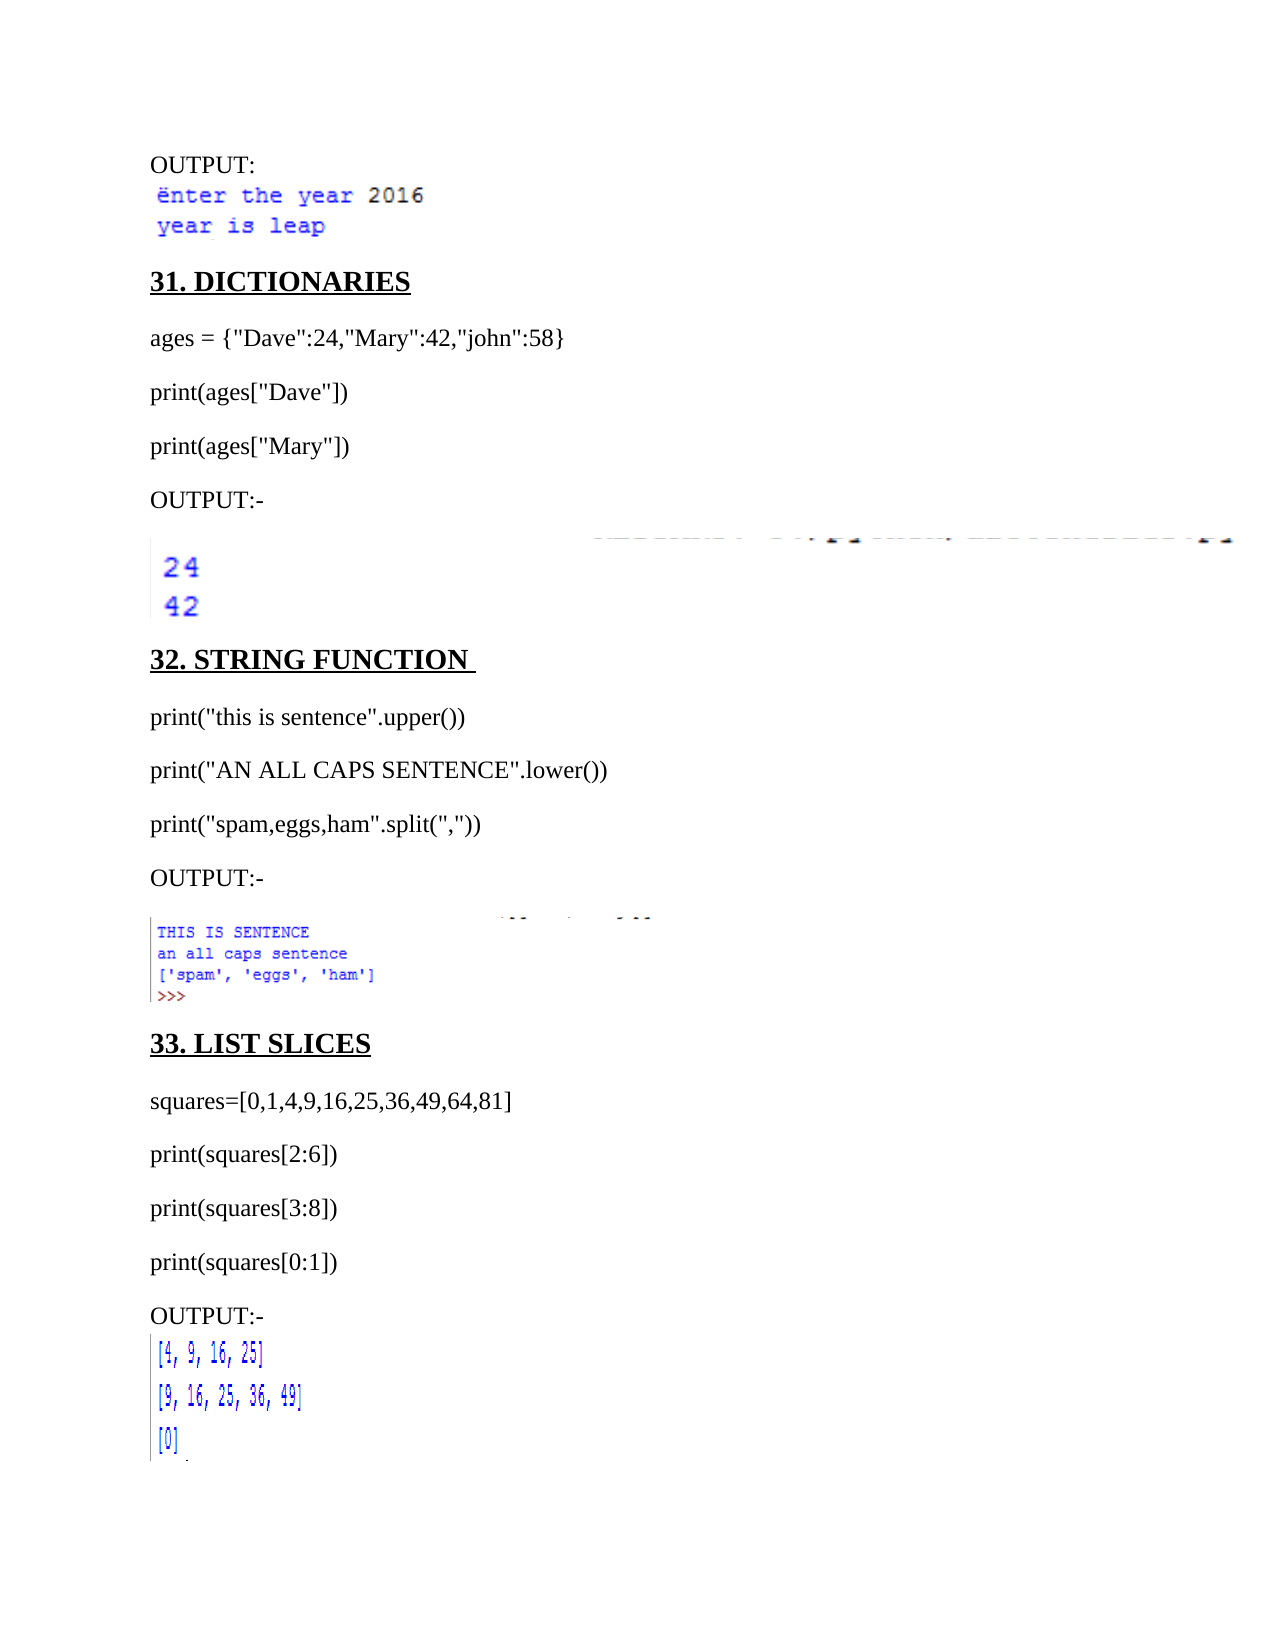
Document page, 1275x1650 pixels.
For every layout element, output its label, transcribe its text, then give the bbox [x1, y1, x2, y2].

text OUTPUT:- [150, 863, 1125, 892]
text 33. LIST SLICES [150, 1026, 1125, 1060]
text OUTPUT:- [150, 485, 1125, 514]
picture [150, 917, 1275, 1002]
text print(squares[3:8]) [150, 1193, 1125, 1222]
text print(ages["Mary"]) [150, 431, 1125, 460]
text print(squares[0:1]) [150, 1247, 1125, 1276]
text 31. DICTIONARIES [150, 264, 1125, 298]
text ages = {"Dave":24,"Mary":42,"john":58} [150, 323, 1125, 352]
text OUTPUT:- [150, 1301, 1125, 1334]
text print("AN ALL CAPS SENTENCE".lower()) [150, 755, 1125, 784]
text print(squares[2:6]) [150, 1139, 1125, 1168]
text squares=[0,1,4,9,16,25,36,49,64,81] [150, 1086, 1125, 1114]
text 32. STRING FUNCTION [150, 642, 1125, 676]
text OUTPUT: [150, 150, 1125, 182]
picture [150, 182, 1275, 240]
text print("this is sentence".upper()) [150, 702, 1125, 730]
text print("spam,eggs,ham".split(",")) [150, 809, 1125, 838]
picture [150, 538, 1275, 618]
text print(ages["Dave"]) [150, 377, 1125, 406]
picture [150, 1334, 1275, 1461]
